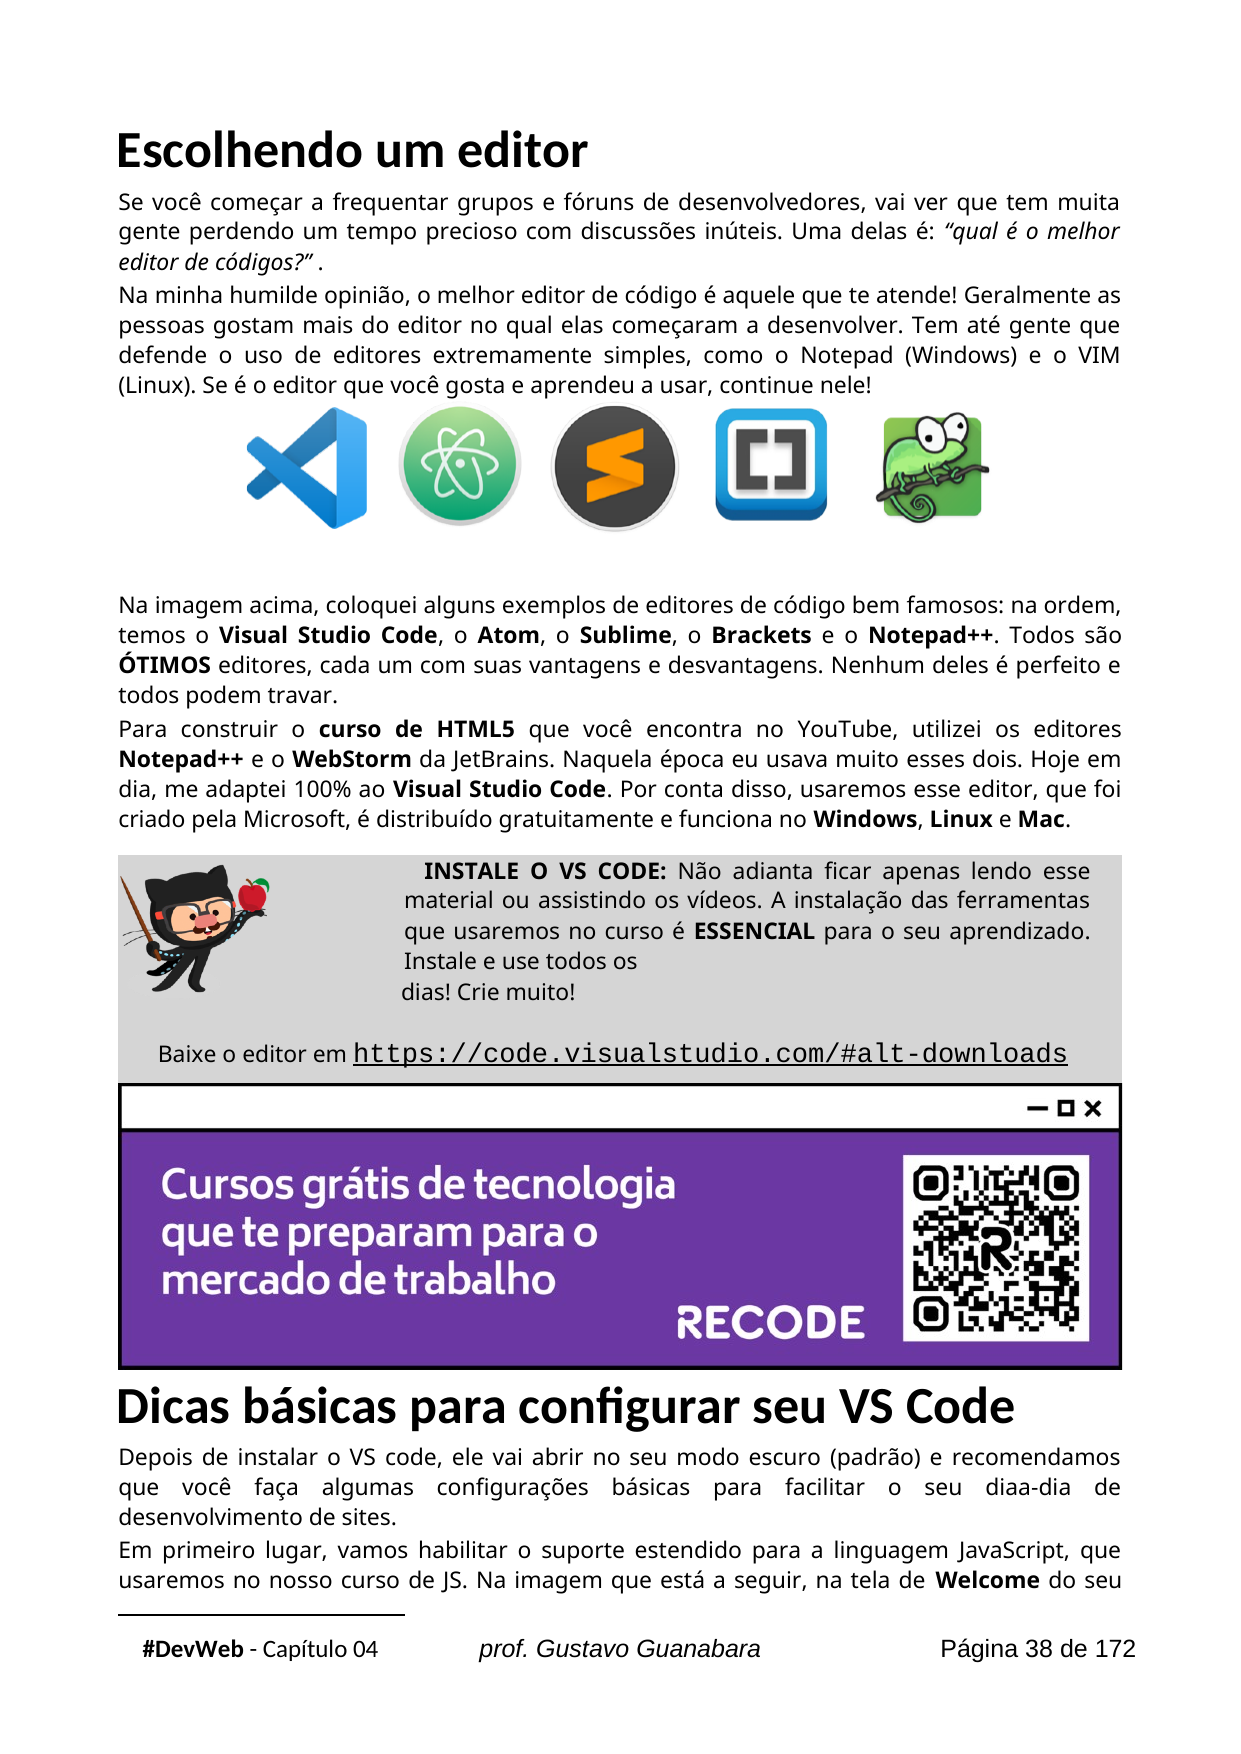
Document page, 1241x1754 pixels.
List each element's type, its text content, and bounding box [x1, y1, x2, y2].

picture [118, 855, 271, 1008]
picture [118, 1083, 1123, 1370]
subtitle Dicas básicas para configurar seu VS Code [117, 1372, 1122, 1436]
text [118, 1535, 1122, 1595]
text Para construir o curso de HTML5 que você encontra no YouTube, utilizei os editores Notepad++ e o WebStorm da JetBrains. Naquela época eu usava muito esses dois. Hoje em dia, me adaptei 100% ao Visual Studio Code. Por conta disso, usaremos esse editor, que foi criado pela Microsoft, é distribuído gratuitamente e funciona no Windows, Linux e Mac. [118, 713, 1122, 835]
text Na imagem acima, coloquei alguns exemplos de editores de código bem famosos: na ordem, temos o Visual Studio Code, o Atom, o Sublime, o Brackets e o Notepad++. Todos são ÓTIMOS editores, cada um com suas vantagens e desvantagens. Nenhum deles é perfeito e todos podem travar. [118, 589, 1122, 711]
text Depois de instalar o VS code, ele vai abrir no seu modo escuro (padrão) e recomendamos que você faça algumas configurações básicas para facilitar o seu diaa-dia de desenvolvimento de sites. [118, 1441, 1122, 1532]
picture [246, 401, 994, 536]
table_header INSTALE O VS CODE: Não adianta ficar apenas lendo esse material ou assistindo os vídeos. A instalação das ferramentas que usaremos no curso é ESSENCIAL para o seu aprendizado. Instale e use todos os dias! Crie muito! Baixe o editor em https://code.visualstudio.com/#alt-downloads [118, 855, 1122, 1083]
text Na minha humilde opinião, o melhor editor de código é aquele que te atende! Geralmente as pessoas gostam mais do editor no qual elas começaram a desenvolver. Tem até gente que defende o uso de editores extremamente simples, como o Notepad (Windows) e o VIM (Linux). Se é o editor que você gosta e aprendeu a usar, continue nele! [118, 279, 1122, 401]
subtitle Escolhendo um editor [117, 117, 1122, 181]
text Se você começar a frequentar grupos e fóruns de desenvolvedores, vai ver que tem muita gente perdendo um tempo precioso com discussões inúteis. Uma delas é: “qual é o melhor editor de códigos?” . [118, 186, 1122, 277]
